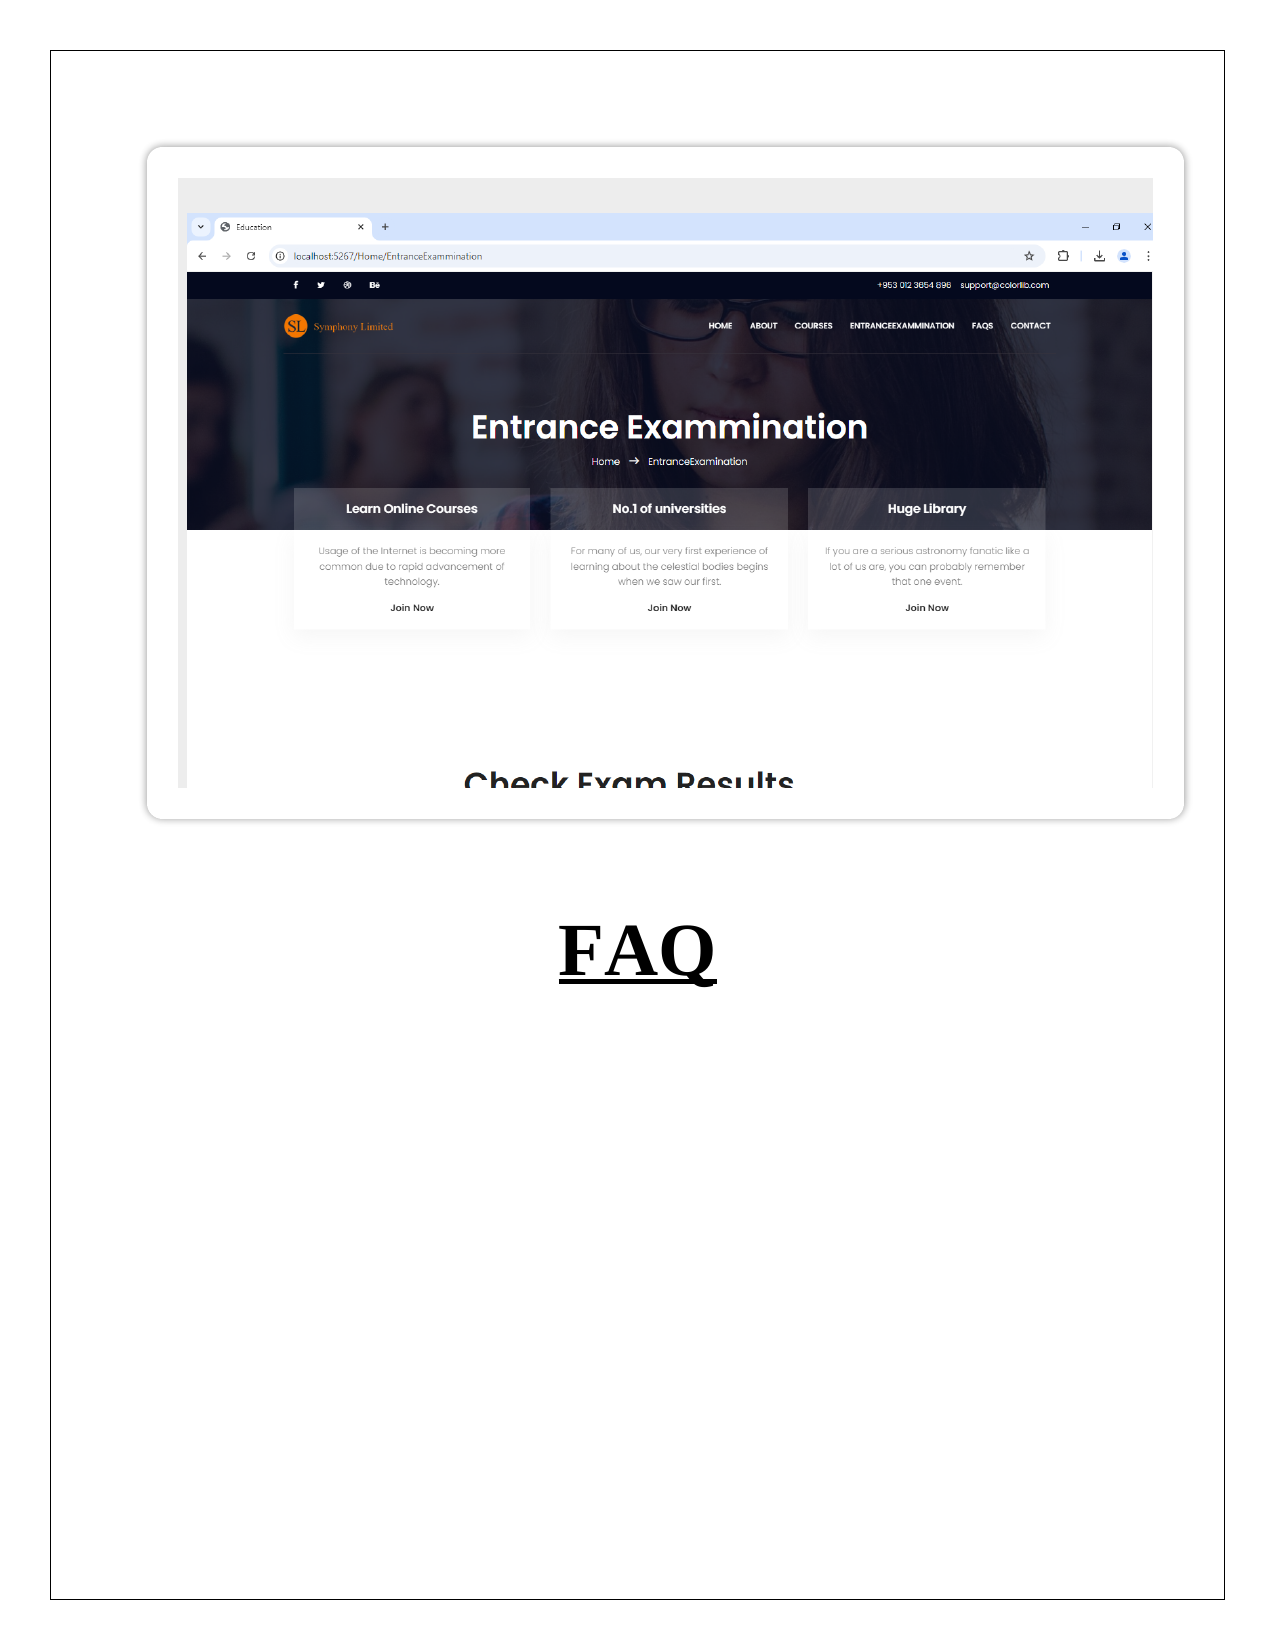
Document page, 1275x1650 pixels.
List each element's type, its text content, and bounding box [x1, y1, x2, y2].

picture [187, 213, 1153, 788]
text FAQ [150, 905, 1125, 991]
